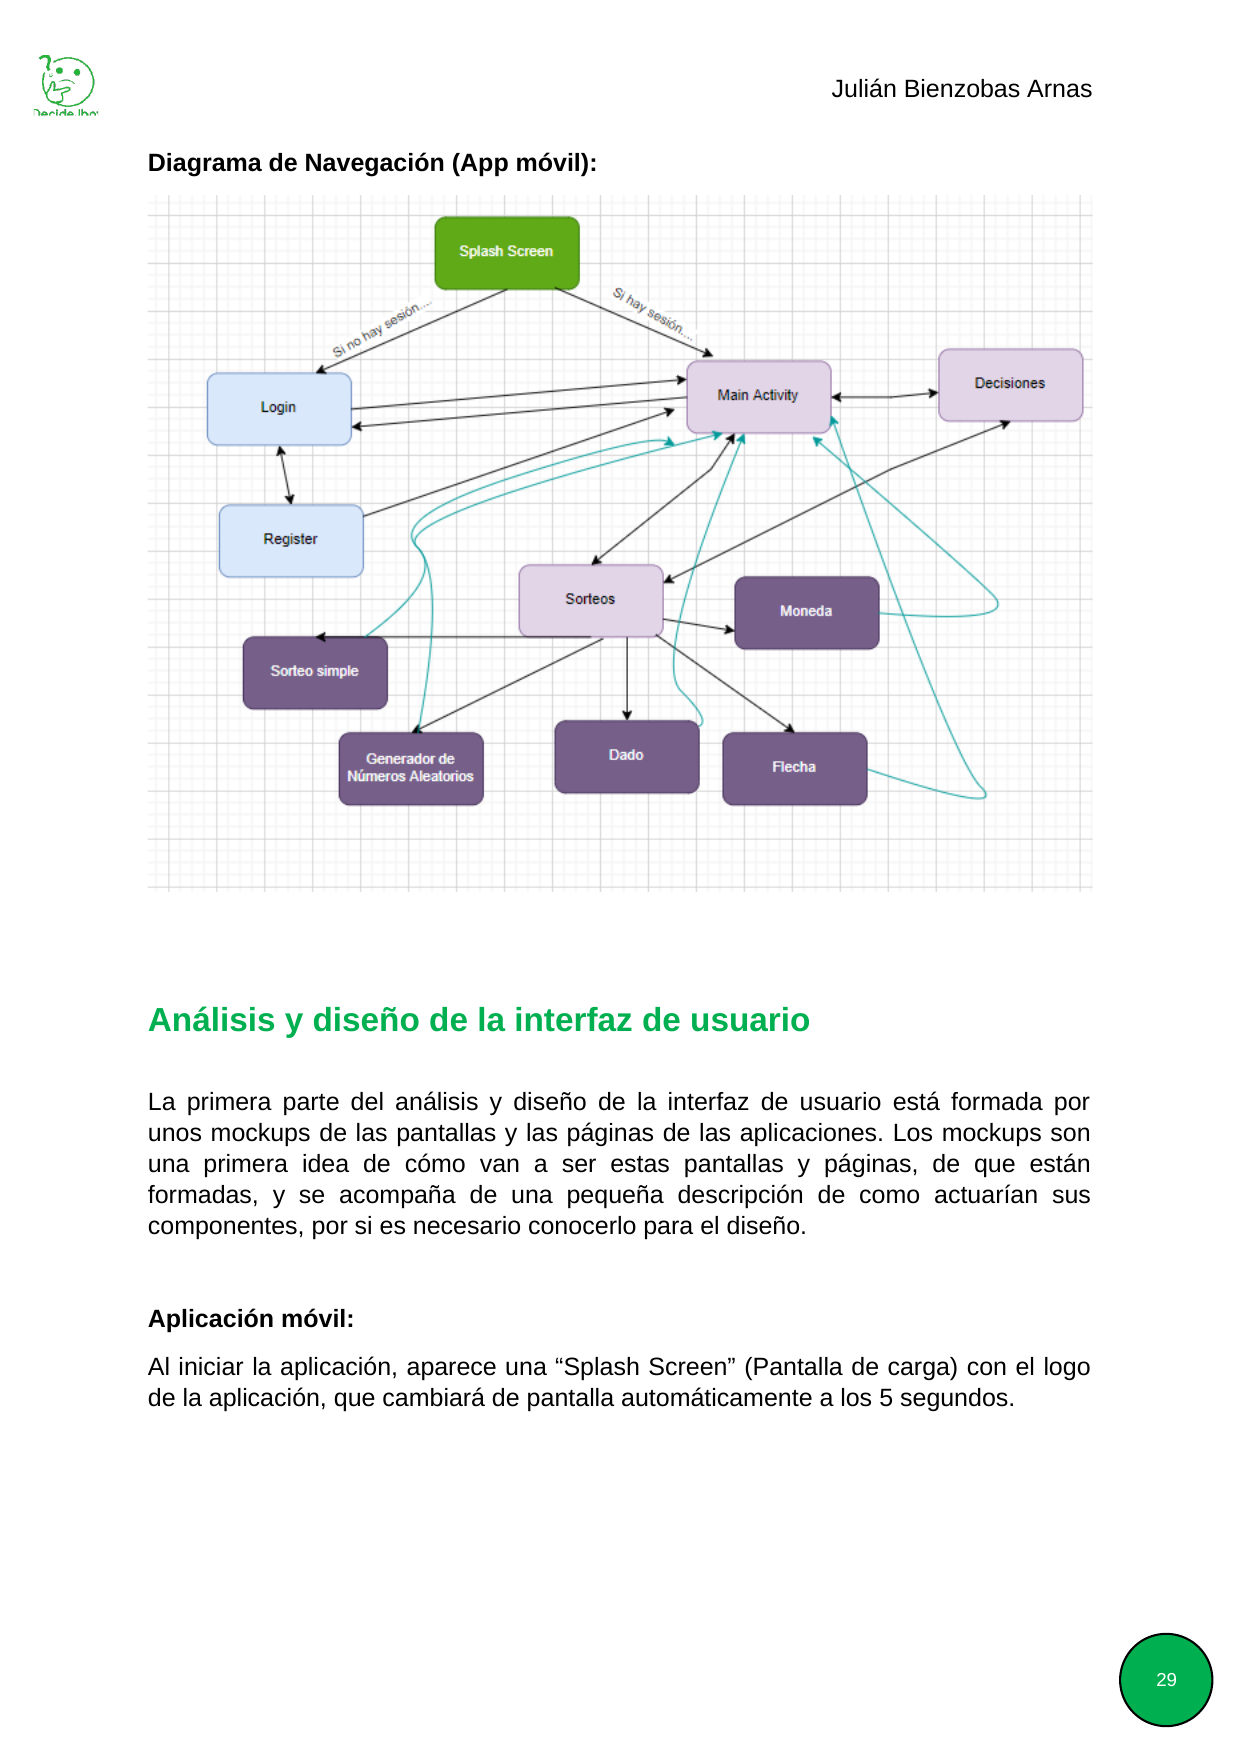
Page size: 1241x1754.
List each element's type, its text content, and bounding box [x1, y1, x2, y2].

text Diagrama de Navegación (App móvil): [148, 148, 1092, 176]
text Aplicación móvil: [148, 1304, 1092, 1333]
text La primera parte del análisis y diseño de la interfaz de usuario está formada por unos mockups de las pantallas y las páginas de las aplicaciones. Los mockups son una primera idea de cómo van a ser estas pantallas y páginas, de que están formadas, y se acompaña de una pequeña descripción de como actuarían sus componentes, por si es necesario conocerlo para el diseño. [148, 1087, 1092, 1240]
text Al iniciar la aplicación, aparece una “Splash Screen” (Pantalla de carga) con el logo de la aplicación, que cambiará de pantalla automáticamente a los 5 segundos. [148, 1352, 1092, 1411]
subtitle Análisis y diseño de la interfaz de usuario [148, 1000, 1092, 1039]
picture [32, 55, 99, 114]
picture [147, 195, 1093, 892]
